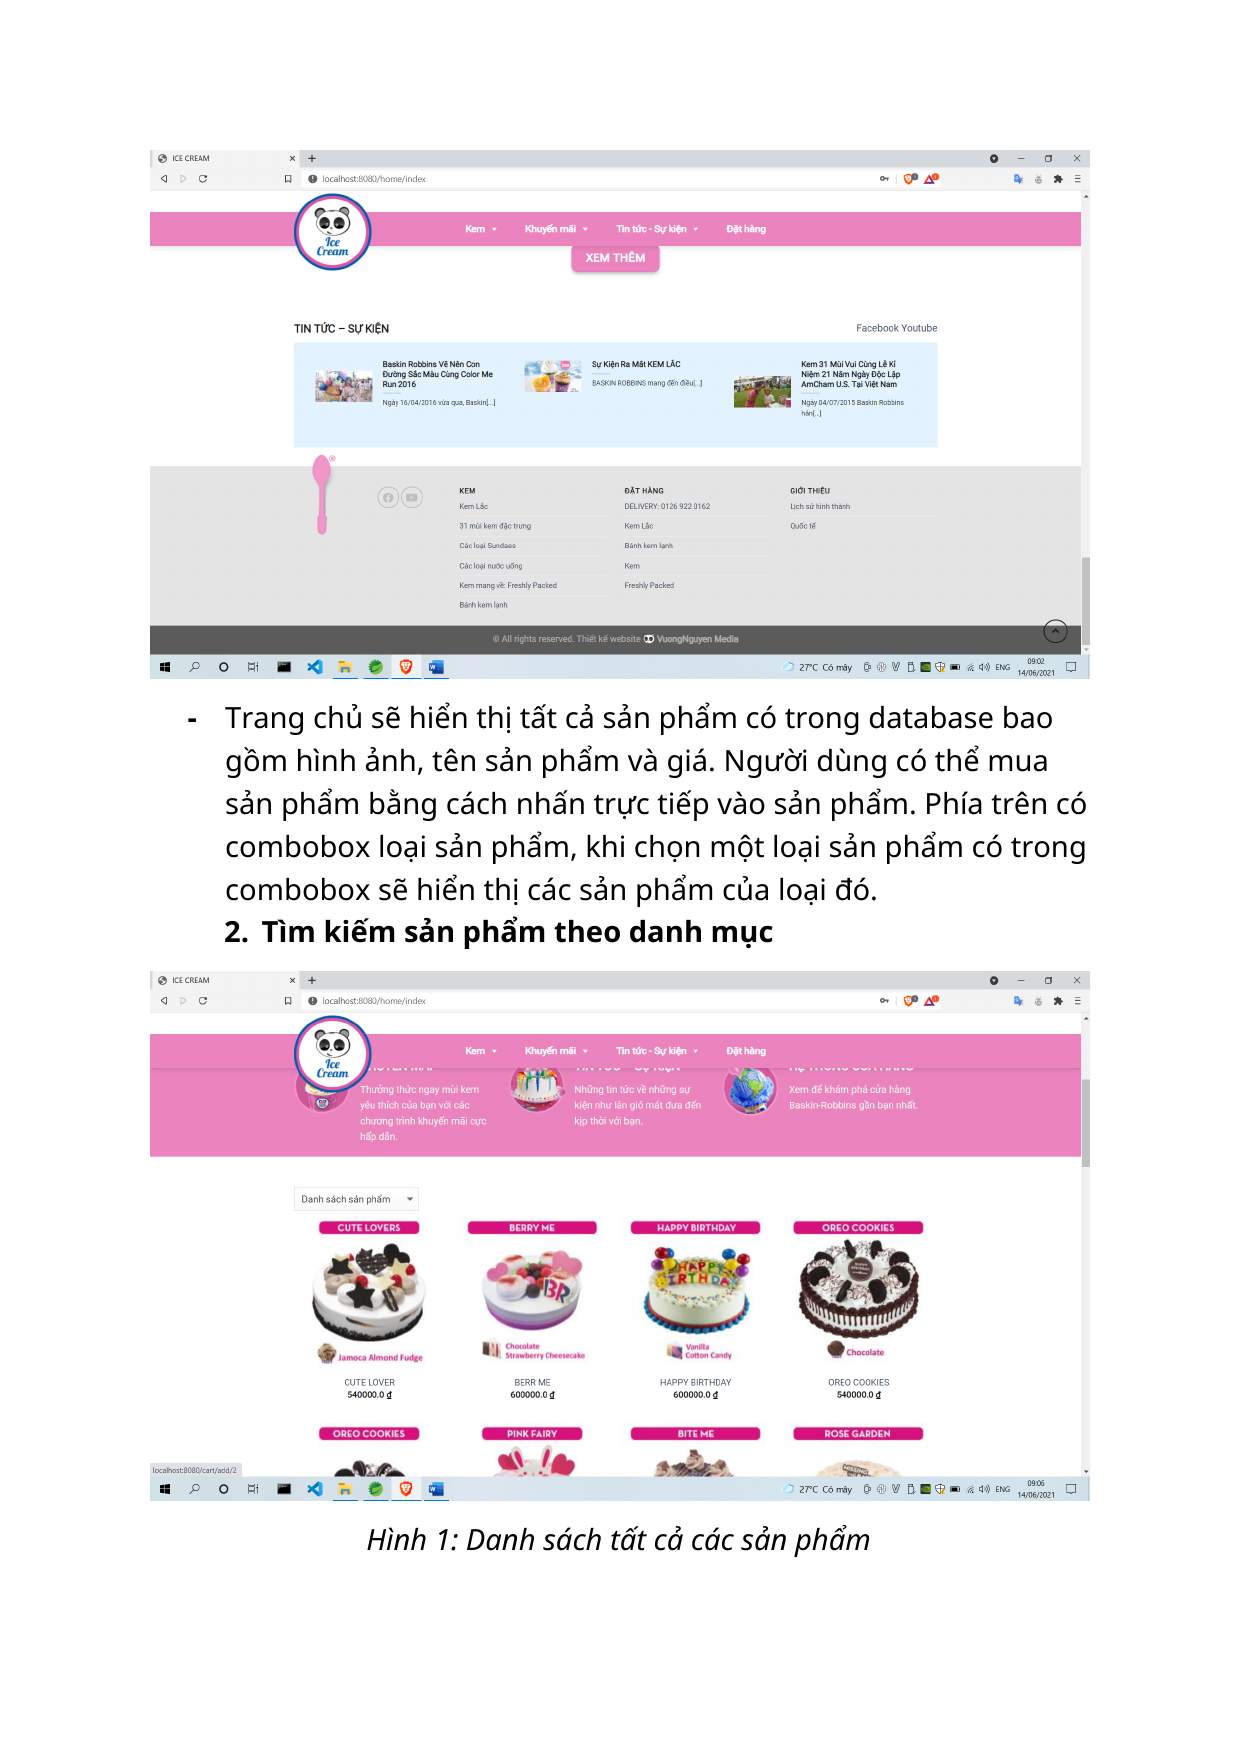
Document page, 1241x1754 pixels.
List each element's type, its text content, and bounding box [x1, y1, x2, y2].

text Hình 1: Danh sách tất cả các sản phẩm [150, 1519, 1090, 1559]
list Trang chủ sẽ hiển thị tất cả sản phẩm có trong database bao gồm hình ảnh, tên sản phẩm và giá. Người dùng có thể mua sản phẩm bằng cách nhấn trực tiếp vào sản phẩm. Phía trên có combobox loại sản phẩm, khi chọn một loại sản phẩm có trong combobox sẽ hiển thị các sản phẩm của loại đó. [187, 698, 1090, 909]
picture [150, 971, 1091, 1501]
list Tìm kiếm sản phẩm theo danh mục [224, 912, 1090, 951]
picture [150, 150, 1091, 679]
